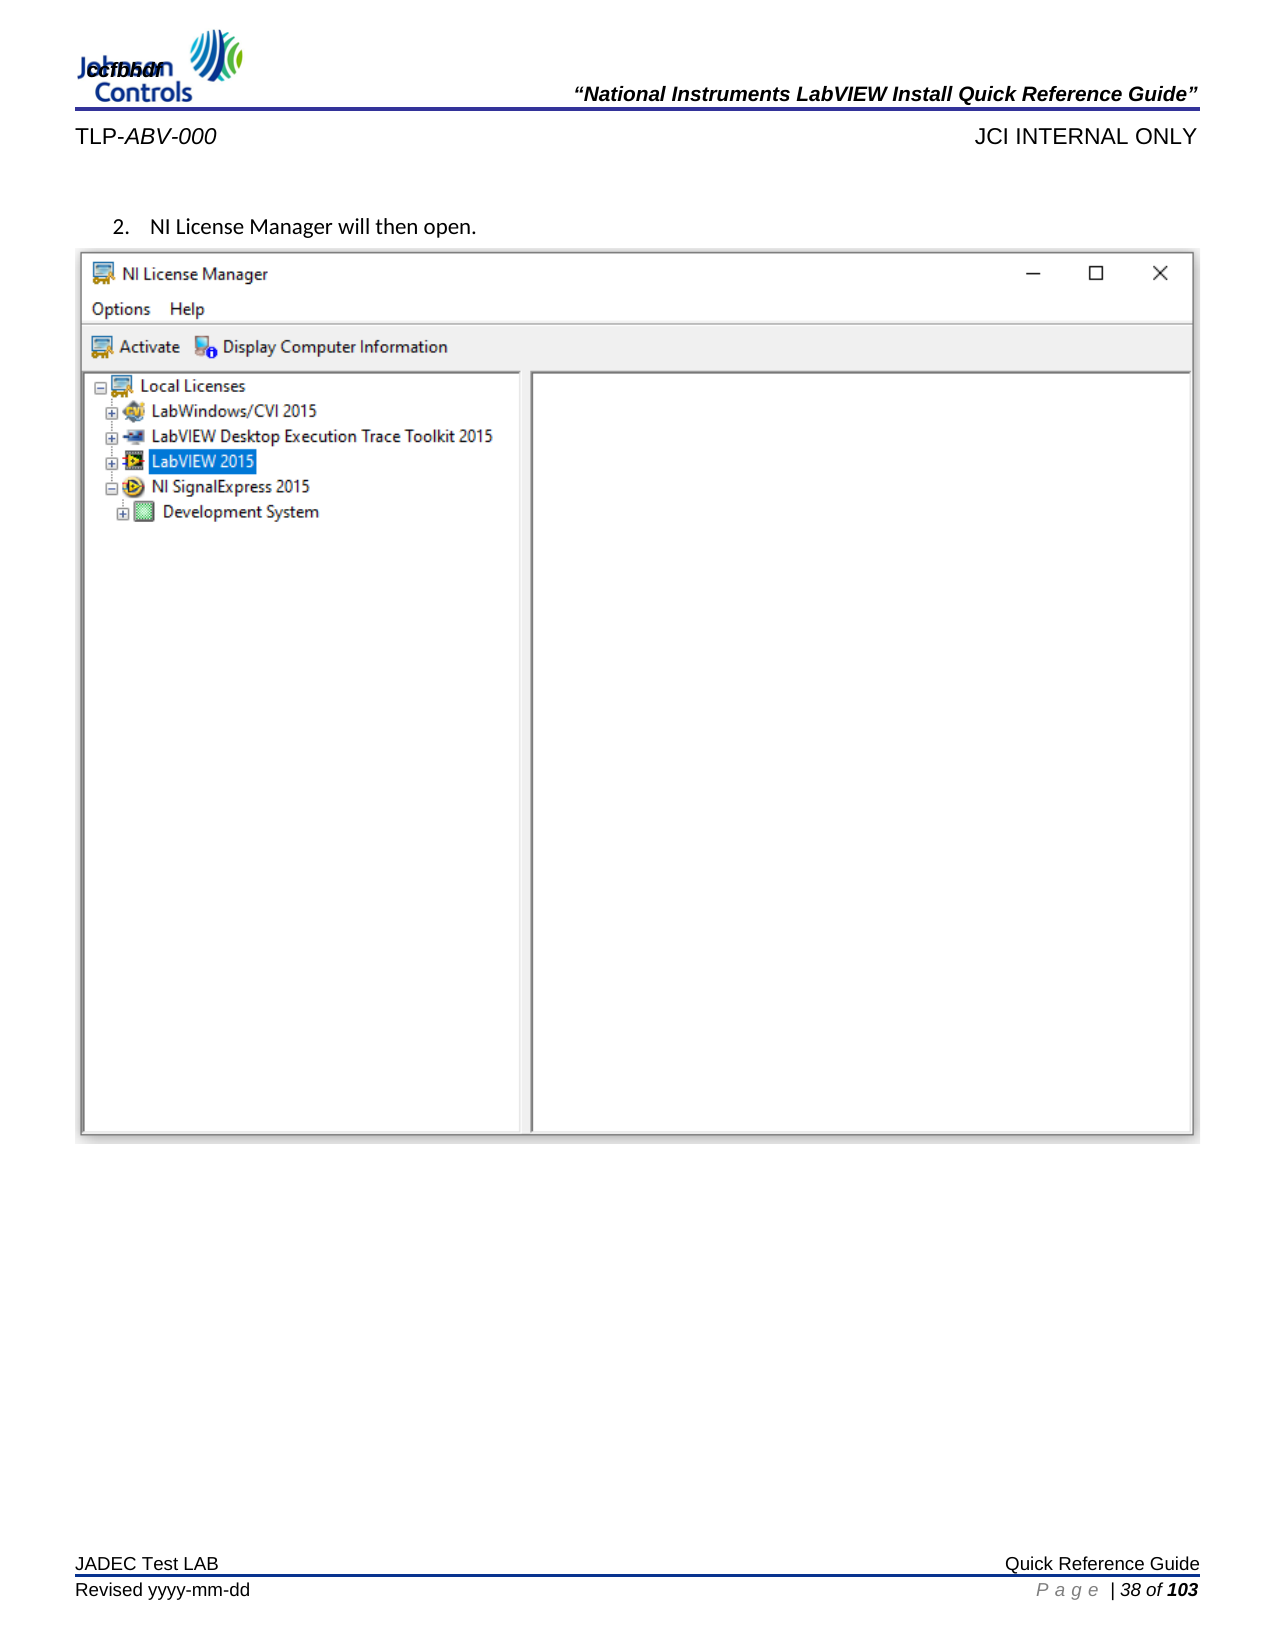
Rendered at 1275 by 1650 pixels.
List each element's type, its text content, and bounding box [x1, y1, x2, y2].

picture [76, 26, 246, 105]
list NI License Manager will then open. [112, 212, 1200, 240]
picture [75, 248, 1200, 1144]
